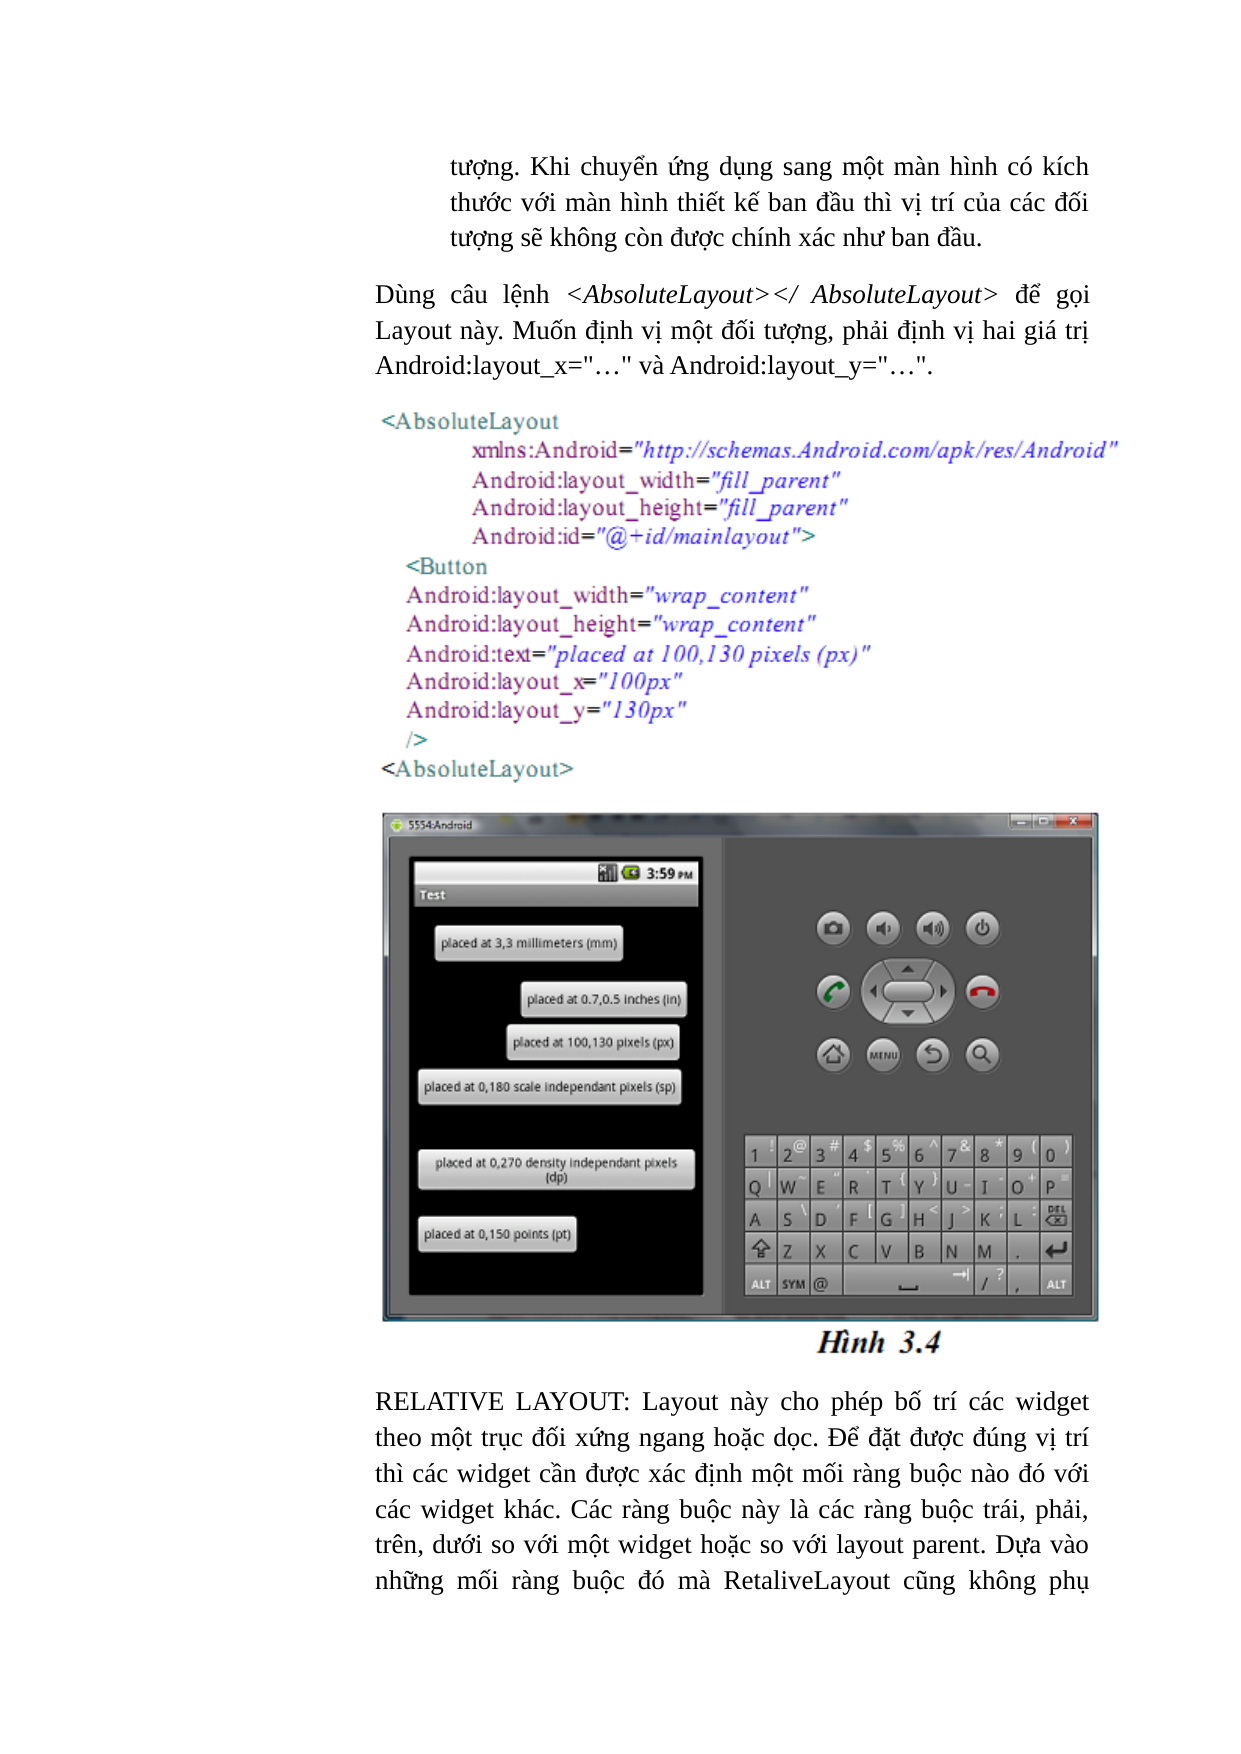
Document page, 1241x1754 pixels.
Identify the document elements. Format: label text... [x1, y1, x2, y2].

picture [375, 406, 1122, 786]
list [412, 150, 1090, 253]
picture [375, 810, 1105, 1361]
list Dùng câu lệnh <AbsoluteLayout></ AbsoluteLayout> để gọi Layout này. Muốn định vị một đối tượng, phải định vị hai giá trị Android:layout_x="…" và Android:layout_y="…". [375, 278, 1090, 381]
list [375, 1386, 1090, 1595]
